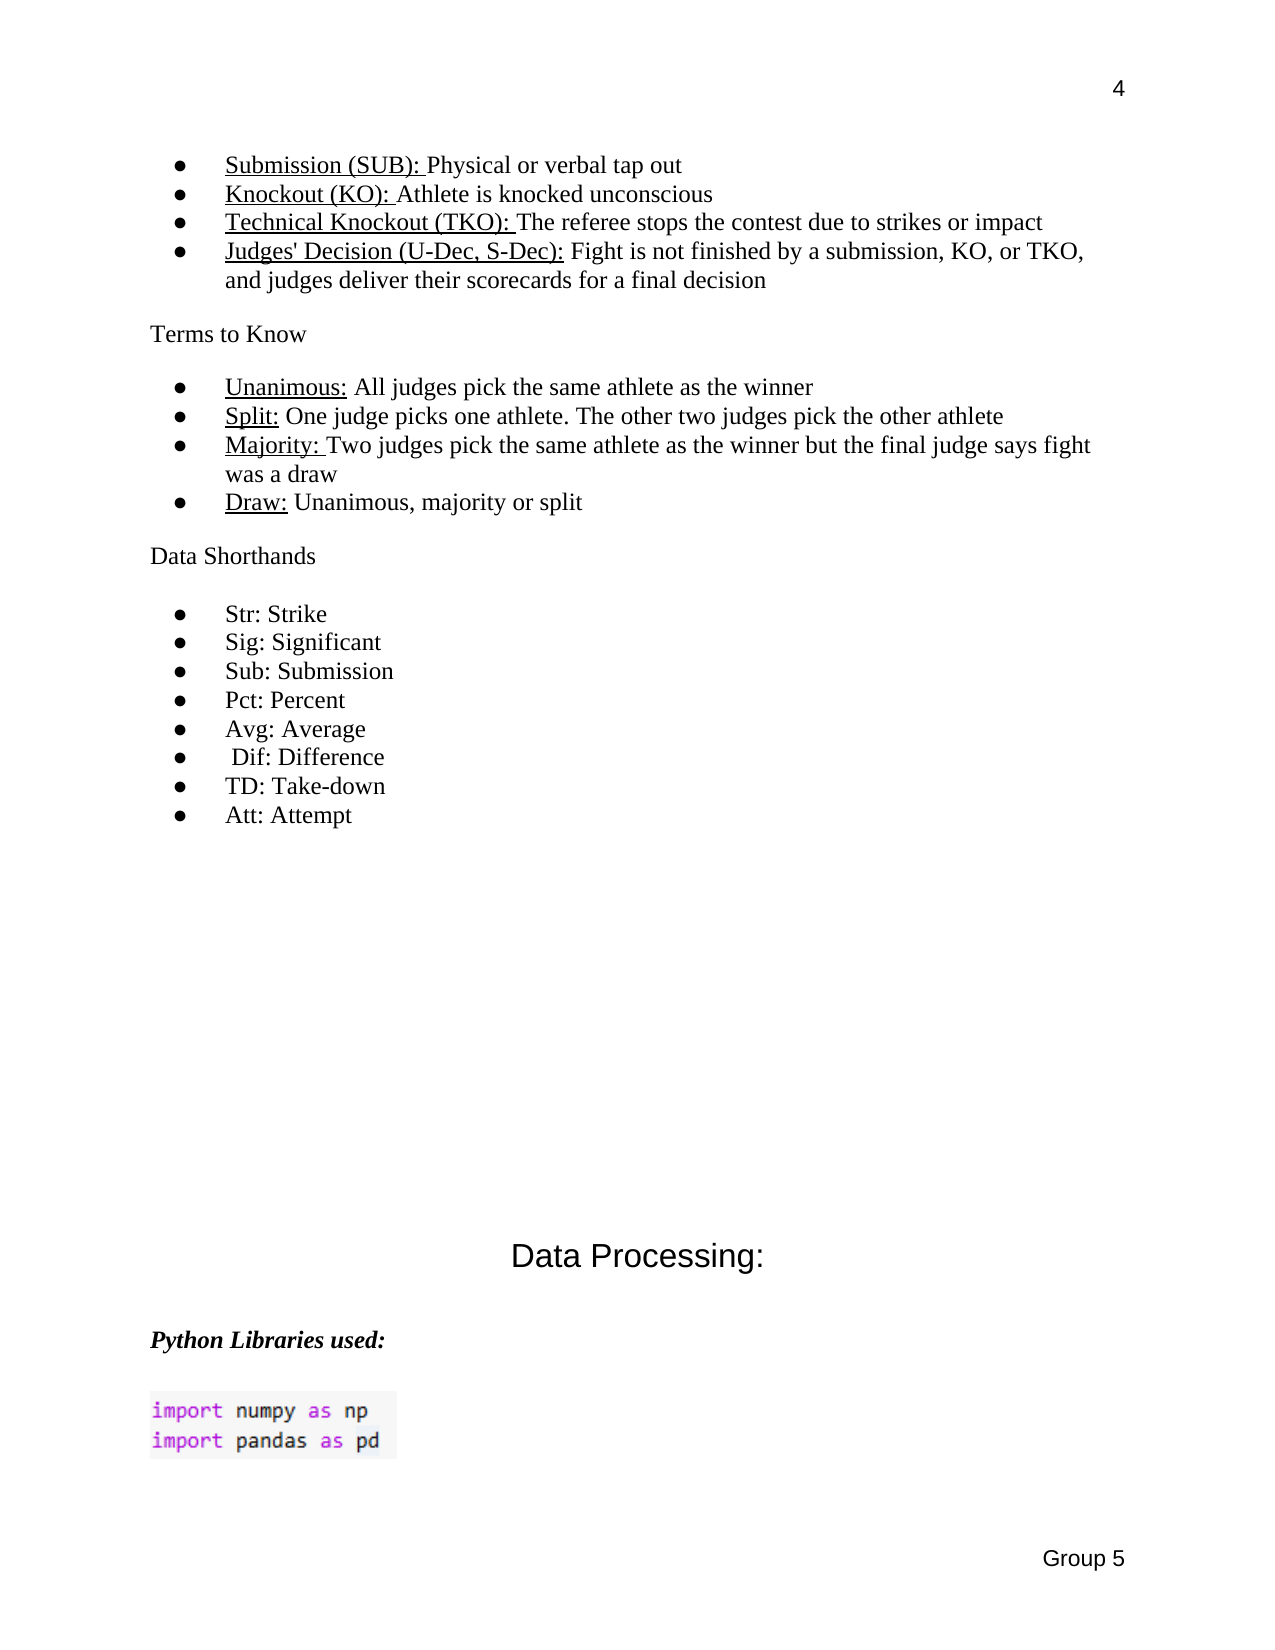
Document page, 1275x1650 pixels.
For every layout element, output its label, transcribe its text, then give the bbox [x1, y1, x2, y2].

list Pct: Percent [187, 685, 1125, 714]
list Unanimous: All judges pick the same athlete as the winner [187, 372, 1125, 401]
text Python Libraries used: [150, 1326, 1125, 1354]
list Sig: Significant [187, 627, 1125, 656]
list Draw: Unanimous, majority or split [187, 487, 1125, 516]
list Sub: Submission [187, 656, 1125, 685]
list Submission (SUB): Physical or verbal tap out [187, 150, 1125, 179]
list Majority: Two judges pick the same athlete as the winner but the final judge says fight was a draw [187, 430, 1125, 487]
text Data Shorthands [150, 541, 1125, 570]
list Split: One judge picks one athlete. The other two judges pick the other athlete [187, 401, 1125, 430]
list Avg: Average [187, 714, 1125, 742]
list Judges' Decision (U-Dec, S-Dec): Fight is not finished by a submission, KO, or TKO, and judges deliver their scorecards for a final decision [187, 236, 1125, 294]
list Knockout (KO): Athlete is knocked unconscious [187, 179, 1125, 207]
list Str: Strike [187, 599, 1125, 627]
list Technical Knockout (TKO): The referee stops the contest due to strikes or impact [187, 207, 1125, 236]
list Dif: Difference [187, 742, 1125, 771]
list TD: Take-down [187, 771, 1125, 800]
list Att: Attempt [187, 800, 1125, 829]
subtitle Data Processing: [150, 1236, 1125, 1275]
text Terms to Know [150, 319, 1125, 347]
picture [150, 1391, 397, 1459]
